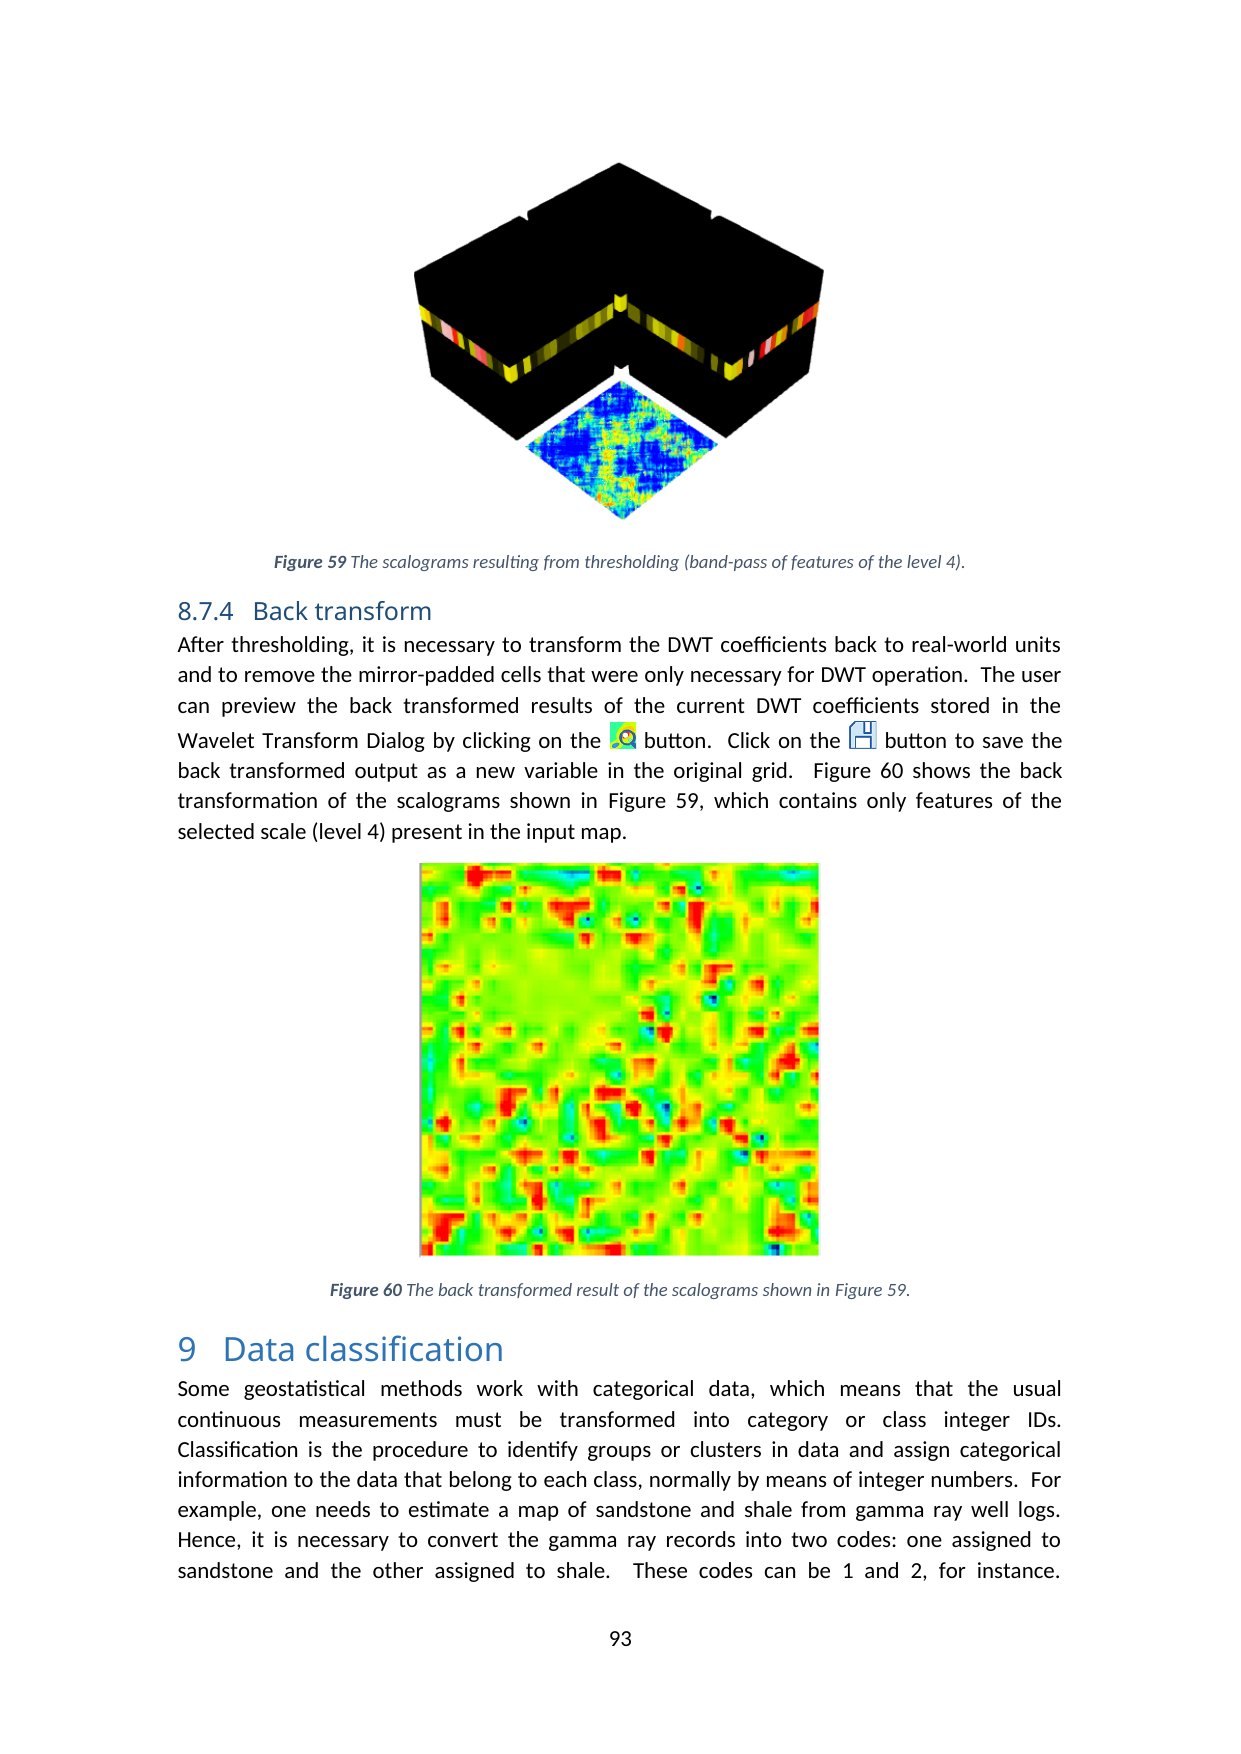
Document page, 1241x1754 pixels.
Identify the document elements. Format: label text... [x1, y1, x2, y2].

picture [413, 147, 827, 531]
text Figure 60 The back transformed result of the scalograms shown in Figure 59. [177, 1278, 1063, 1301]
picture [419, 863, 822, 1259]
subtitle Back transform [177, 594, 1063, 628]
subtitle Data classification [177, 1326, 1063, 1371]
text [177, 1374, 1063, 1584]
picture [610, 722, 637, 749]
text Figure 59 The scalograms resulting from thresholding (band-pass of features of the level 4). [177, 550, 1063, 573]
text After thresholding, it is necessary to transform the DWT coefficients back to real-world units and to remove the mirror-padded cells that were only necessary for DWT operation. The user can preview the back transformed results of the current DWT coefficients stored in the Wavelet Transform Dialog by clicking on the button. Click on the button to save the back transformed output as a new variable in the original grid. Figure 60 shows the back transformation of the scalograms shown in Figure 59, which contains only features of the selected scale (level 4) present in the input map. [177, 630, 1063, 845]
picture [849, 721, 877, 749]
